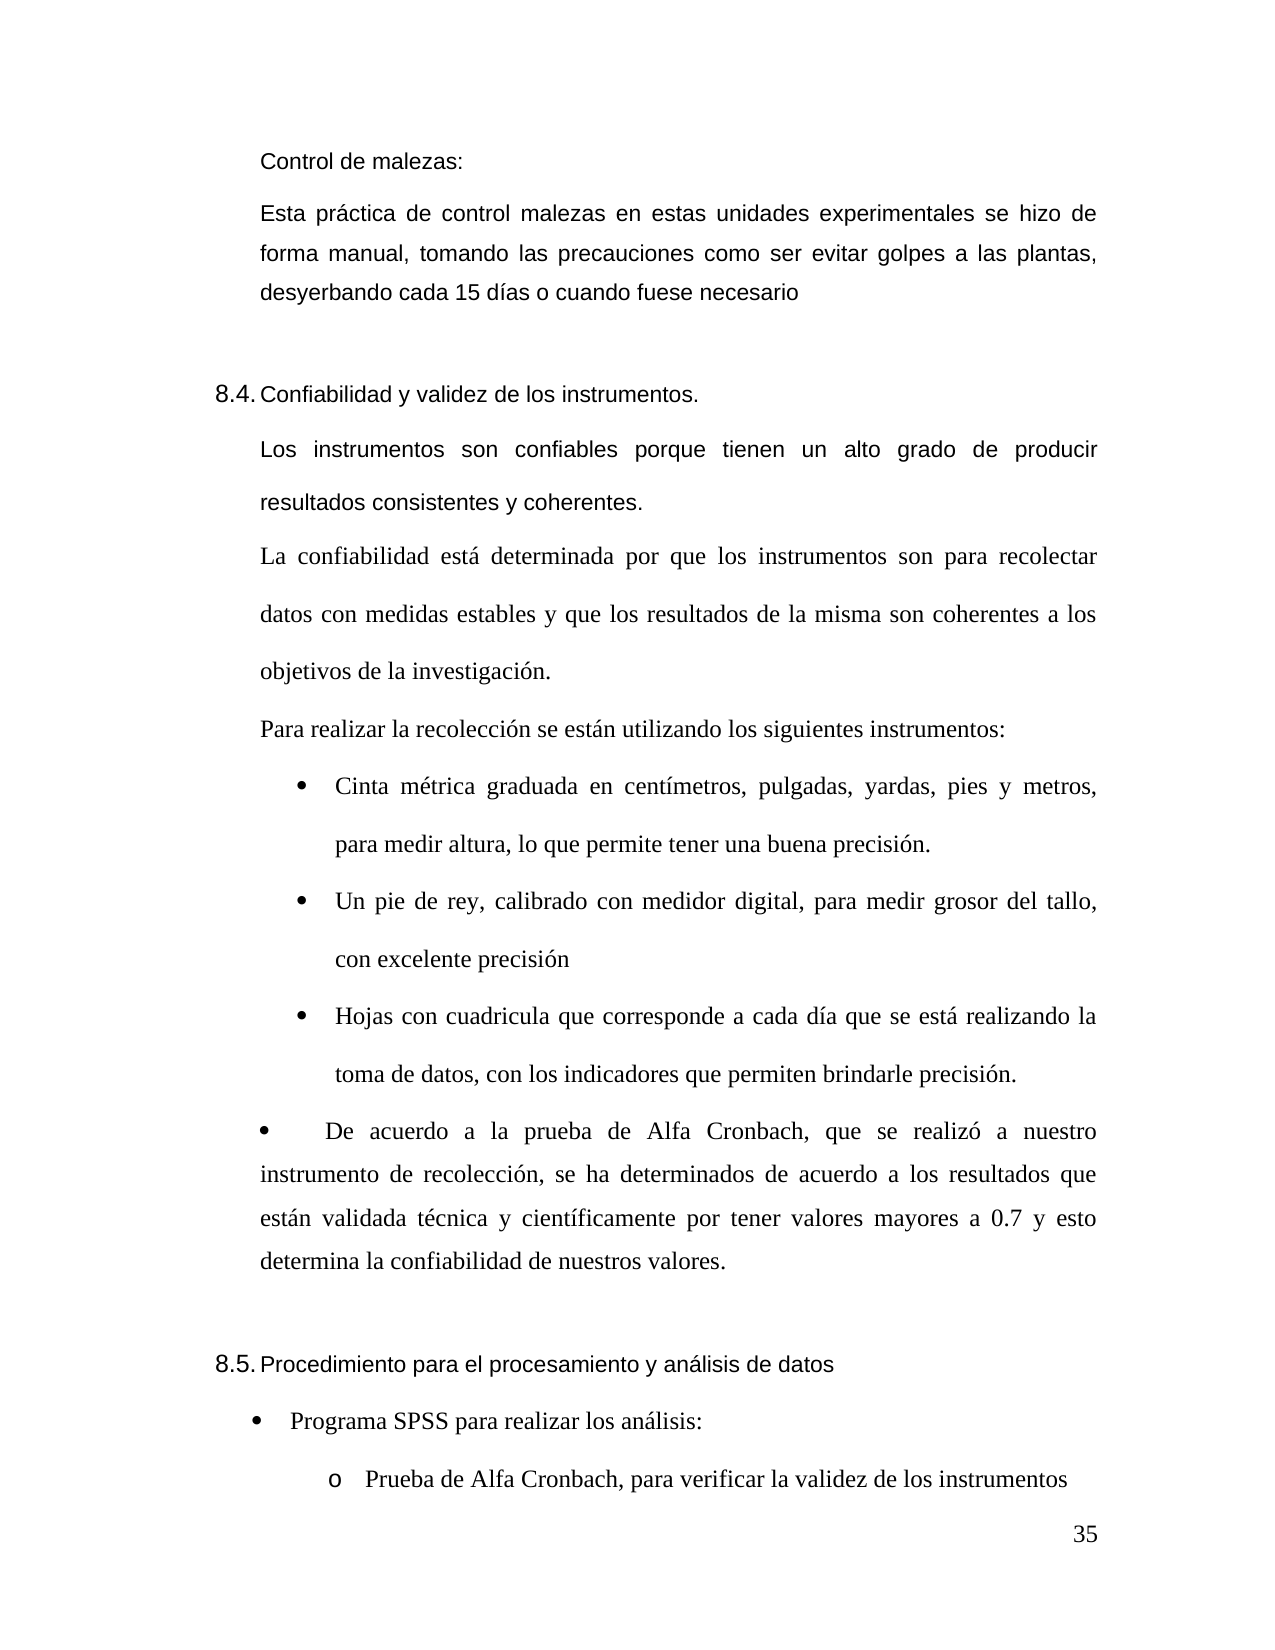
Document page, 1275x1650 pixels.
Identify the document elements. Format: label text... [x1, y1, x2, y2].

list Para realizar la recolección se están utilizando los siguientes instrumentos: [260, 714, 1098, 743]
list Un pie de rey, calibrado con medidor digital, para medir grosor del tallo, con excelente precisión [297, 886, 1098, 973]
list Control de malezas: [260, 148, 1098, 174]
list Esta práctica de control malezas en estas unidades experimentales se hizo de forma manual, tomando las precauciones como ser evitar golpes a las plantas, desyerbando cada 15 días o cuando fuese necesario [260, 200, 1098, 306]
list Confiabilidad y validez de los instrumentos. [215, 378, 1098, 407]
list Cinta métrica graduada en centímetros, pulgadas, yardas, pies y metros, para medir altura, lo que permite tener una buena precisión. [297, 771, 1098, 858]
list Hojas con cuadricula que corresponde a cada día que se está realizando la toma de datos, con los indicadores que permiten brindarle precisión. [297, 1001, 1098, 1088]
list Programa SPSS para realizar los análisis: [252, 1406, 1098, 1435]
list Prueba de Alfa Cronbach, para verificar la validez de los instrumentos [327, 1464, 1098, 1494]
list Procedimiento para el procesamiento y análisis de datos [215, 1349, 1098, 1377]
list De acuerdo a la prueba de Alfa Cronbach, que se realizó a nuestro instrumento de recolección, se ha determinados de acuerdo a los resultados que están validada técnica y científicamente por tener valores mayores a 0.7 y esto determina la confiabilidad de nuestros valores. [260, 1116, 1098, 1274]
list La confiabilidad está determinada por que los instrumentos son para recolectar datos con medidas estables y que los resultados de la misma son coherentes a los objetivos de la investigación. [260, 541, 1098, 685]
list Los instrumentos son confiables porque tienen un alto grado de producir resultados consistentes y coherentes. [260, 436, 1098, 515]
